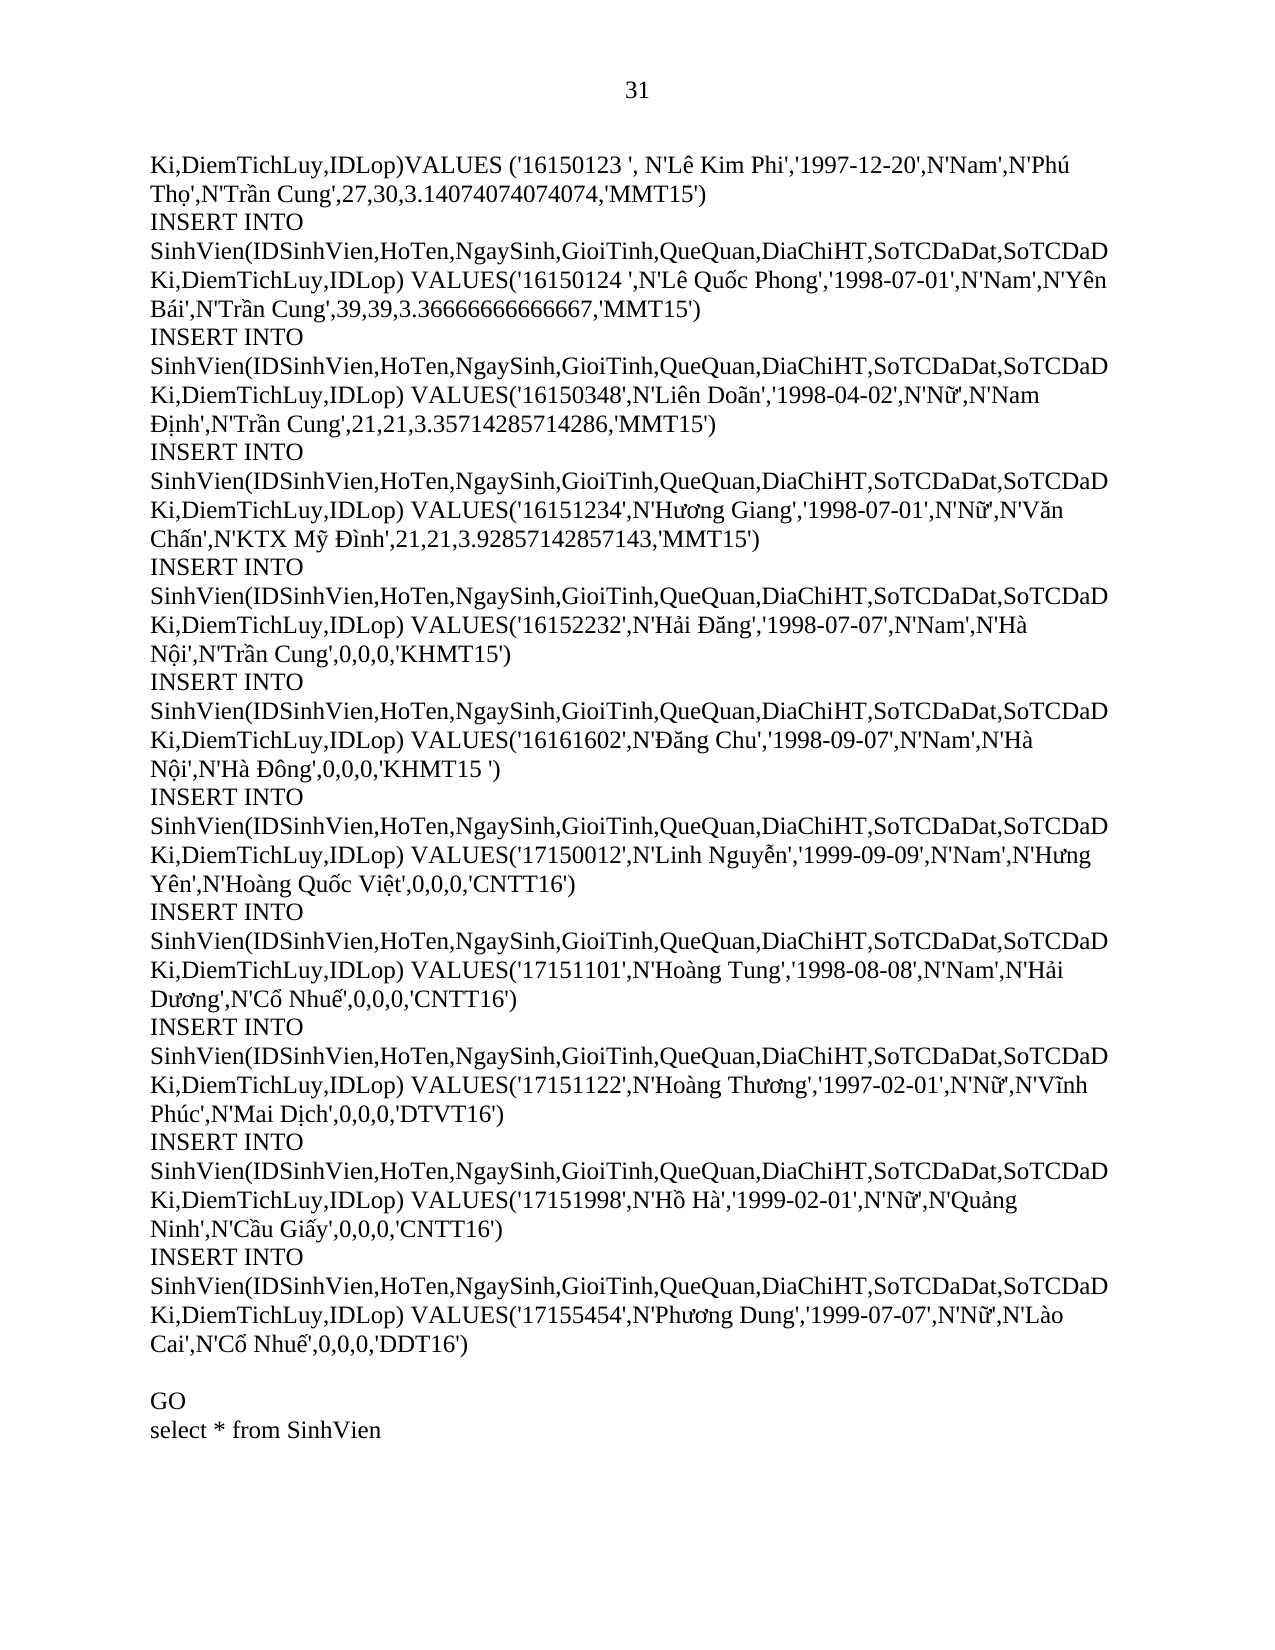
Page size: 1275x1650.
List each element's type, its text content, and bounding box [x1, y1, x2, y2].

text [150, 150, 1125, 207]
text INSERT INTO SinhVien(IDSinhVien,HoTen,NgaySinh,GioiTinh,QueQuan,DiaChiHT,SoTCDaDat,SoTCDaDKi,DiemTichLuy,IDLop) VALUES('17150012',N'Linh Nguyễn','1999-09-09',N'Nam',N'Hưng Yên',N'Hoàng Quốc Việt',0,0,0,'CNTT16') [150, 782, 1125, 897]
text GO [150, 1386, 1125, 1415]
text INSERT INTO SinhVien(IDSinhVien,HoTen,NgaySinh,GioiTinh,QueQuan,DiaChiHT,SoTCDaDat,SoTCDaDKi,DiemTichLuy,IDLop) VALUES('17155454',N'Phương Dung','1999-07-07',N'Nữ',N'Lào Cai',N'Cổ Nhuế',0,0,0,'DDT16') [150, 1242, 1125, 1357]
text INSERT INTO SinhVien(IDSinhVien,HoTen,NgaySinh,GioiTinh,QueQuan,DiaChiHT,SoTCDaDat,SoTCDaDKi,DiemTichLuy,IDLop) VALUES('16150124 ',N'Lê Quốc Phong','1998-07-01',N'Nam',N'Yên Bái',N'Trần Cung',39,39,3.36666666666667,'MMT15') [150, 207, 1125, 322]
text INSERT INTO SinhVien(IDSinhVien,HoTen,NgaySinh,GioiTinh,QueQuan,DiaChiHT,SoTCDaDat,SoTCDaDKi,DiemTichLuy,IDLop) VALUES('16161602',N'Đăng Chu','1998-09-07',N'Nam',N'Hà Nội',N'Hà Đông',0,0,0,'KHMT15 ') [150, 667, 1125, 782]
text INSERT INTO SinhVien(IDSinhVien,HoTen,NgaySinh,GioiTinh,QueQuan,DiaChiHT,SoTCDaDat,SoTCDaDKi,DiemTichLuy,IDLop) VALUES('16151234',N'Hương Giang','1998-07-01',N'Nữ',N'Văn Chấn',N'KTX Mỹ Đình',21,21,3.92857142857143,'MMT15') [150, 437, 1125, 552]
text INSERT INTO SinhVien(IDSinhVien,HoTen,NgaySinh,GioiTinh,QueQuan,DiaChiHT,SoTCDaDat,SoTCDaDKi,DiemTichLuy,IDLop) VALUES('17151122',N'Hoàng Thương','1997-02-01',N'Nữ',N'Vĩnh Phúc',N'Mai Dịch',0,0,0,'DTVT16') [150, 1012, 1125, 1127]
text select * from SinhVien [150, 1415, 1125, 1444]
text INSERT INTO SinhVien(IDSinhVien,HoTen,NgaySinh,GioiTinh,QueQuan,DiaChiHT,SoTCDaDat,SoTCDaDKi,DiemTichLuy,IDLop) VALUES('16152232',N'Hải Đăng','1998-07-07',N'Nam',N'Hà Nội',N'Trần Cung',0,0,0,'KHMT15') [150, 552, 1125, 667]
text INSERT INTO SinhVien(IDSinhVien,HoTen,NgaySinh,GioiTinh,QueQuan,DiaChiHT,SoTCDaDat,SoTCDaDKi,DiemTichLuy,IDLop) VALUES('16150348',N'Liên Doãn','1998-04-02',N'Nữ',N'Nam Định',N'Trần Cung',21,21,3.35714285714286,'MMT15') [150, 322, 1125, 437]
text INSERT INTO SinhVien(IDSinhVien,HoTen,NgaySinh,GioiTinh,QueQuan,DiaChiHT,SoTCDaDat,SoTCDaDKi,DiemTichLuy,IDLop) VALUES('17151998',N'Hồ Hà','1999-02-01',N'Nữ',N'Quảng Ninh',N'Cầu Giấy',0,0,0,'CNTT16') [150, 1127, 1125, 1242]
text INSERT INTO SinhVien(IDSinhVien,HoTen,NgaySinh,GioiTinh,QueQuan,DiaChiHT,SoTCDaDat,SoTCDaDKi,DiemTichLuy,IDLop) VALUES('17151101',N'Hoàng Tung','1998-08-08',N'Nam',N'Hải Dương',N'Cổ Nhuế',0,0,0,'CNTT16') [150, 897, 1125, 1012]
